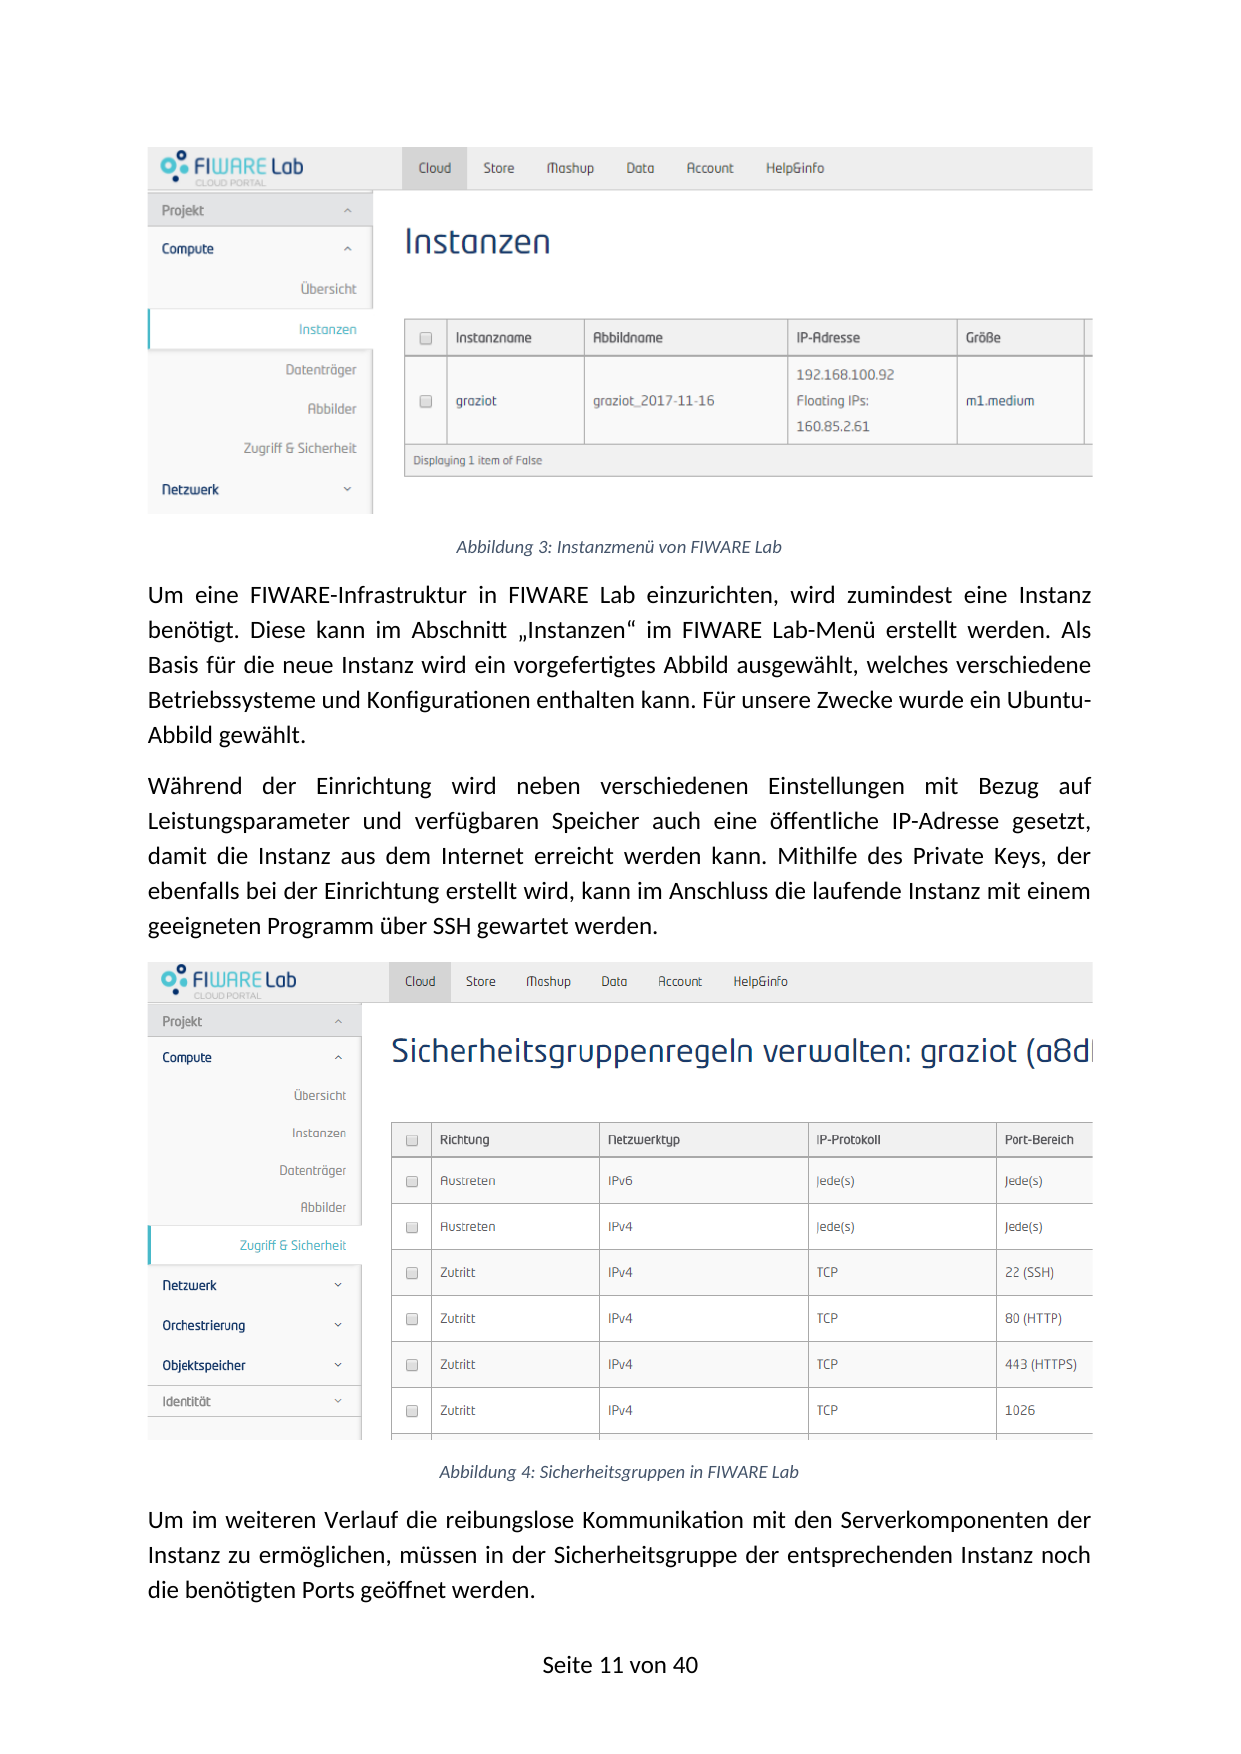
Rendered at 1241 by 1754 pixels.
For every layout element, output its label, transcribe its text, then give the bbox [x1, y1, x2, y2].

picture [147, 147, 1093, 514]
picture [147, 962, 1093, 1440]
text Um im weiteren Verlauf die reibungslose Kommunikation mit den Serverkomponenten der Instanz zu ermöglichen, müssen in der Sicherheitsgruppe der entsprechenden Instanz noch die benötigten Ports geöffnet werden. [148, 1504, 1093, 1605]
text Während der Einrichtung wird neben verschiedenen Einstellungen mit Bezug auf Leistungsparameter und verfügbaren Speicher auch eine öffentliche IP-Adresse gesetzt, damit die Instanz aus dem Internet erreicht werden kann. Mithilfe des Private Keys, der ebenfalls bei der Einrichtung erstellt wird, kann im Anschluss die laufende Instanz mit einem geeigneten Programm über SSH gewartet werden. [148, 770, 1093, 941]
text Abbildung : Sicherheitsgruppen in FIWARE Lab [148, 1461, 1093, 1483]
text Um eine FIWARE-Infrastruktur in FIWARE Lab einzurichten, wird zumindest eine Instanz benötigt. Diese kann im Abschnitt „Instanzen“ im FIWARE Lab-Menü erstellt werden. Als Basis für die neue Instanz wird ein vorgefertigtes Abbild ausgewählt, welches verschiedene Betriebssysteme und Konfigurationen enthalten kann. Für unsere Zwecke wurde ein Ubuntu-Abbild gewählt. [148, 579, 1093, 749]
text Abbildung : Instanzmenü von FIWARE Lab [148, 535, 1093, 558]
